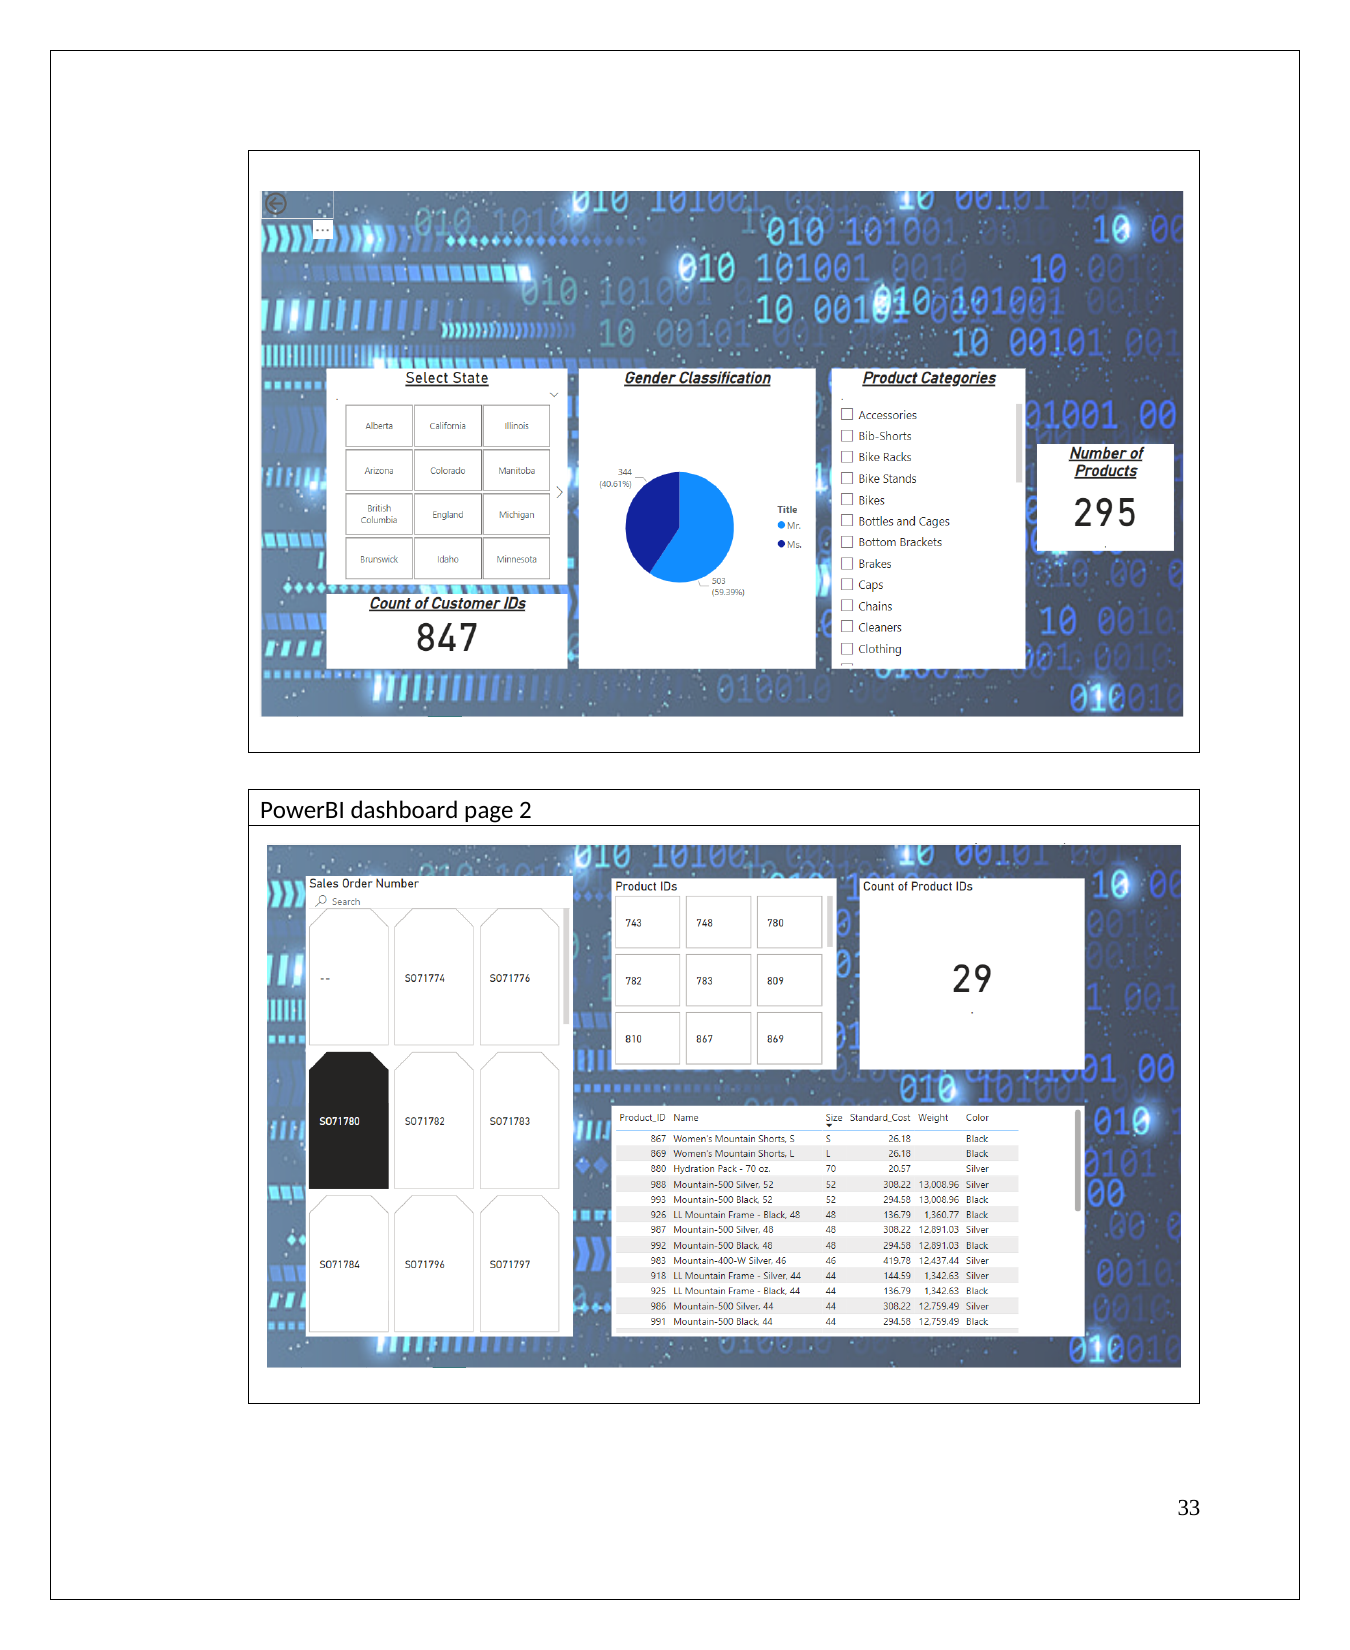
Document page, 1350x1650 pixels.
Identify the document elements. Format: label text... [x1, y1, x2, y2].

table_header PowerBI dashboard page 2 [249, 790, 1199, 825]
table_cell [249, 151, 1199, 752]
table_cell [249, 826, 1199, 1403]
picture [267, 843, 1181, 1368]
picture [259, 191, 1184, 717]
